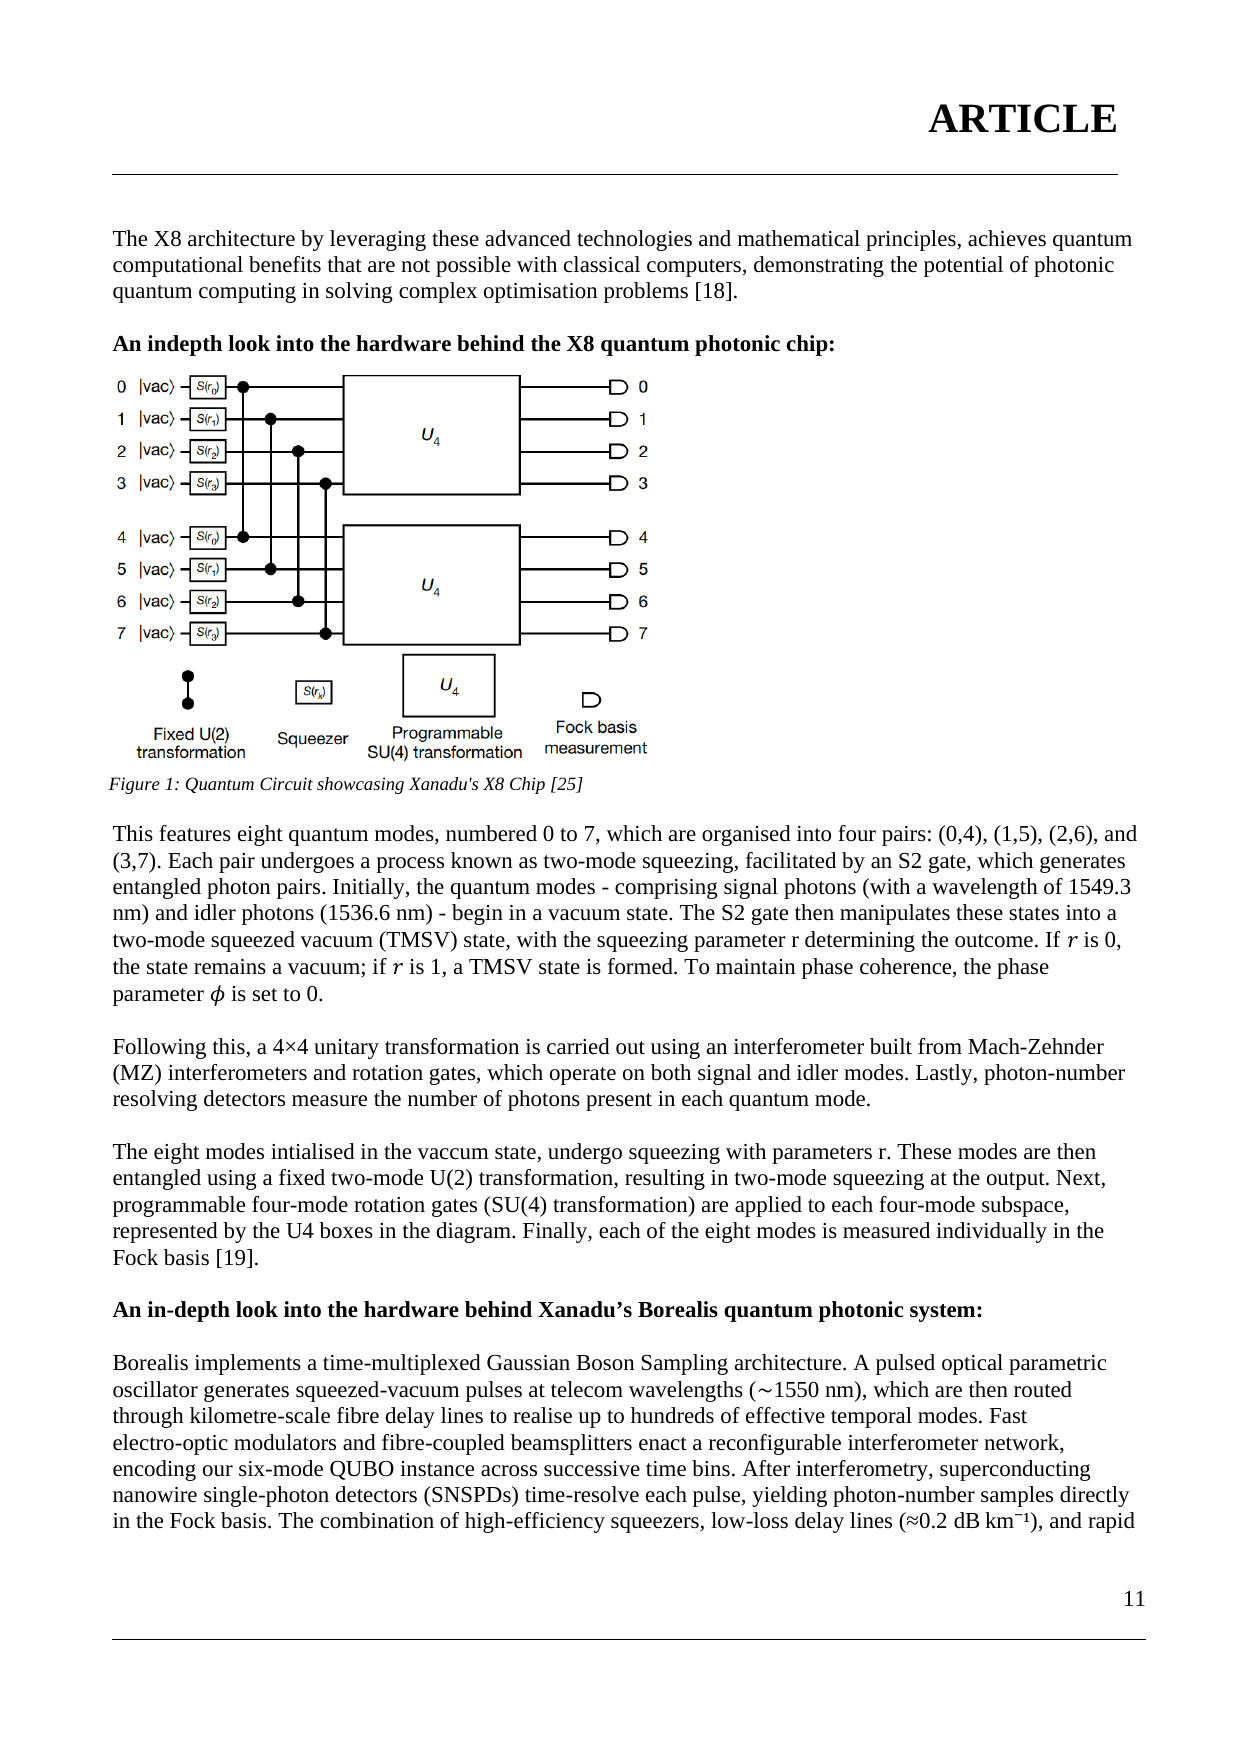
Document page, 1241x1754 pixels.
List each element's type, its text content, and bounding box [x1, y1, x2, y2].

text This features eight quantum modes, numbered 0 to 7, which are organised into four pairs: (0,4), (1,5), (2,6), and (3,7). Each pair undergoes a process known as two-mode squeezing, facilitated by an S2 gate, which generates entangled photon pairs. Initially, the quantum modes - comprising signal photons (with a wavelength of 1549.3 nm) and idler photons (1536.6 nm) - begin in a vacuum state. The S2 gate then manipulates these states into a two-mode squeezed vacuum (TMSV) state, with the squeezing parameter r determining the outcome. If 𝑟 is 0, the state remains a vacuum; if 𝑟 is 1, a TMSV state is formed. To maintain phase coherence, the phase parameter 𝜙 is set to 0. [112, 820, 1146, 1006]
text An indepth look into the hardware behind the X8 quantum photonic chip: [112, 330, 1146, 356]
picture [108, 375, 663, 764]
text The eight modes intialised in the vaccum state, undergo squeezing with parameters r. These modes are then entangled using a fixed two-mode U(2) transformation, resulting in two-mode squeezing at the output. Next, programmable four-mode rotation gates (SU(4) transformation) are applied to each four-mode subspace, represented by the U4 boxes in the diagram. Finally, each of the eight modes is measured individually in the Fock basis [19]. [112, 1138, 1146, 1270]
text The X8 architecture by leveraging these advanced technologies and mathematical principles, achieves quantum computational benefits that are not possible with classical computers, demonstrating the potential of photonic quantum computing in solving complex optimisation problems [18]. [112, 225, 1146, 304]
text Following this, a 4×4 unitary transformation is carried out using an interferometer built from Mach-Zehnder (MZ) interferometers and rotation gates, which operate on both signal and idler modes. Lastly, photon-number resolving detectors measure the number of photons present in each quantum mode. [112, 1033, 1146, 1112]
text An in‑depth look into the hardware behind Xanadu’s Borealis quantum photonic system: [112, 1296, 1146, 1323]
